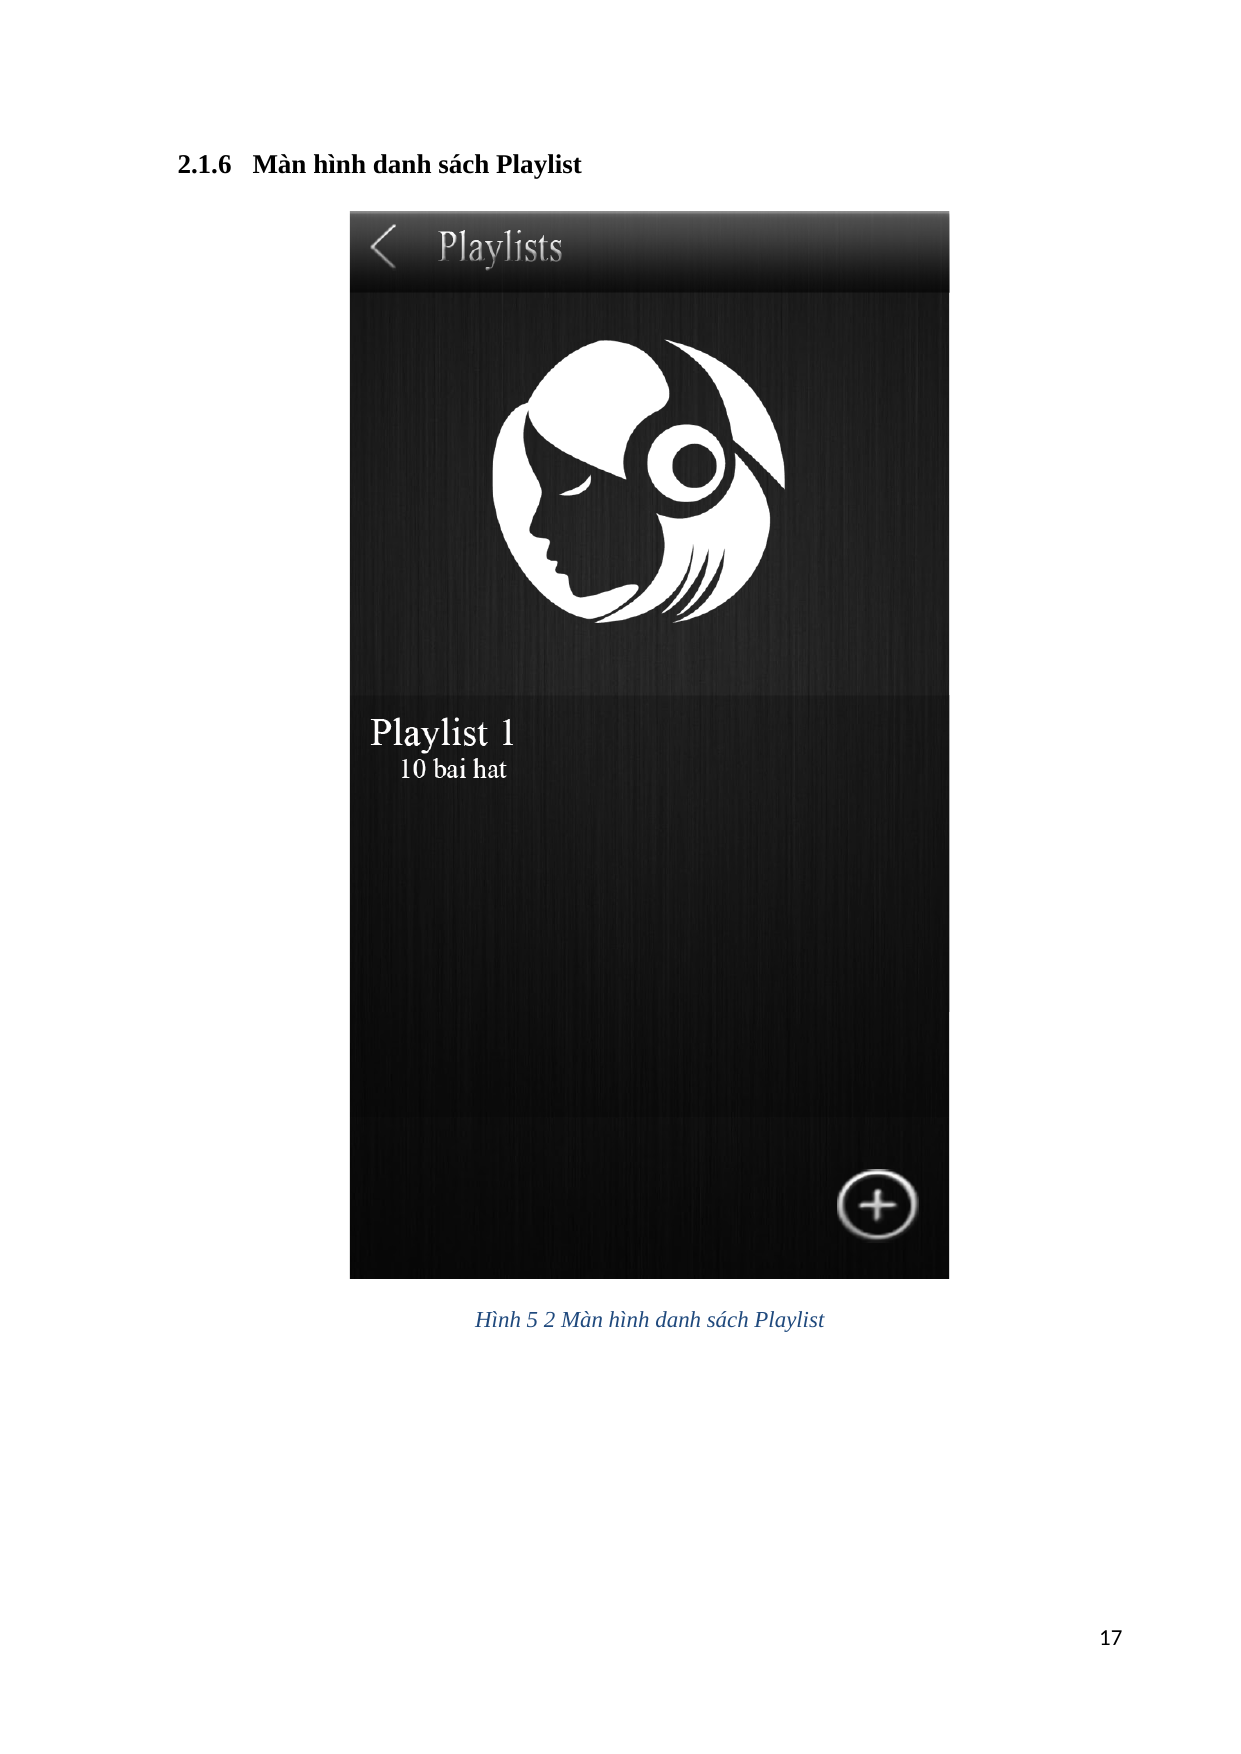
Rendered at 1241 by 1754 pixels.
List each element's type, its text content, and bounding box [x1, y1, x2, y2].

list Màn hình danh sách Playlist [177, 148, 1122, 179]
picture [349, 211, 950, 1279]
